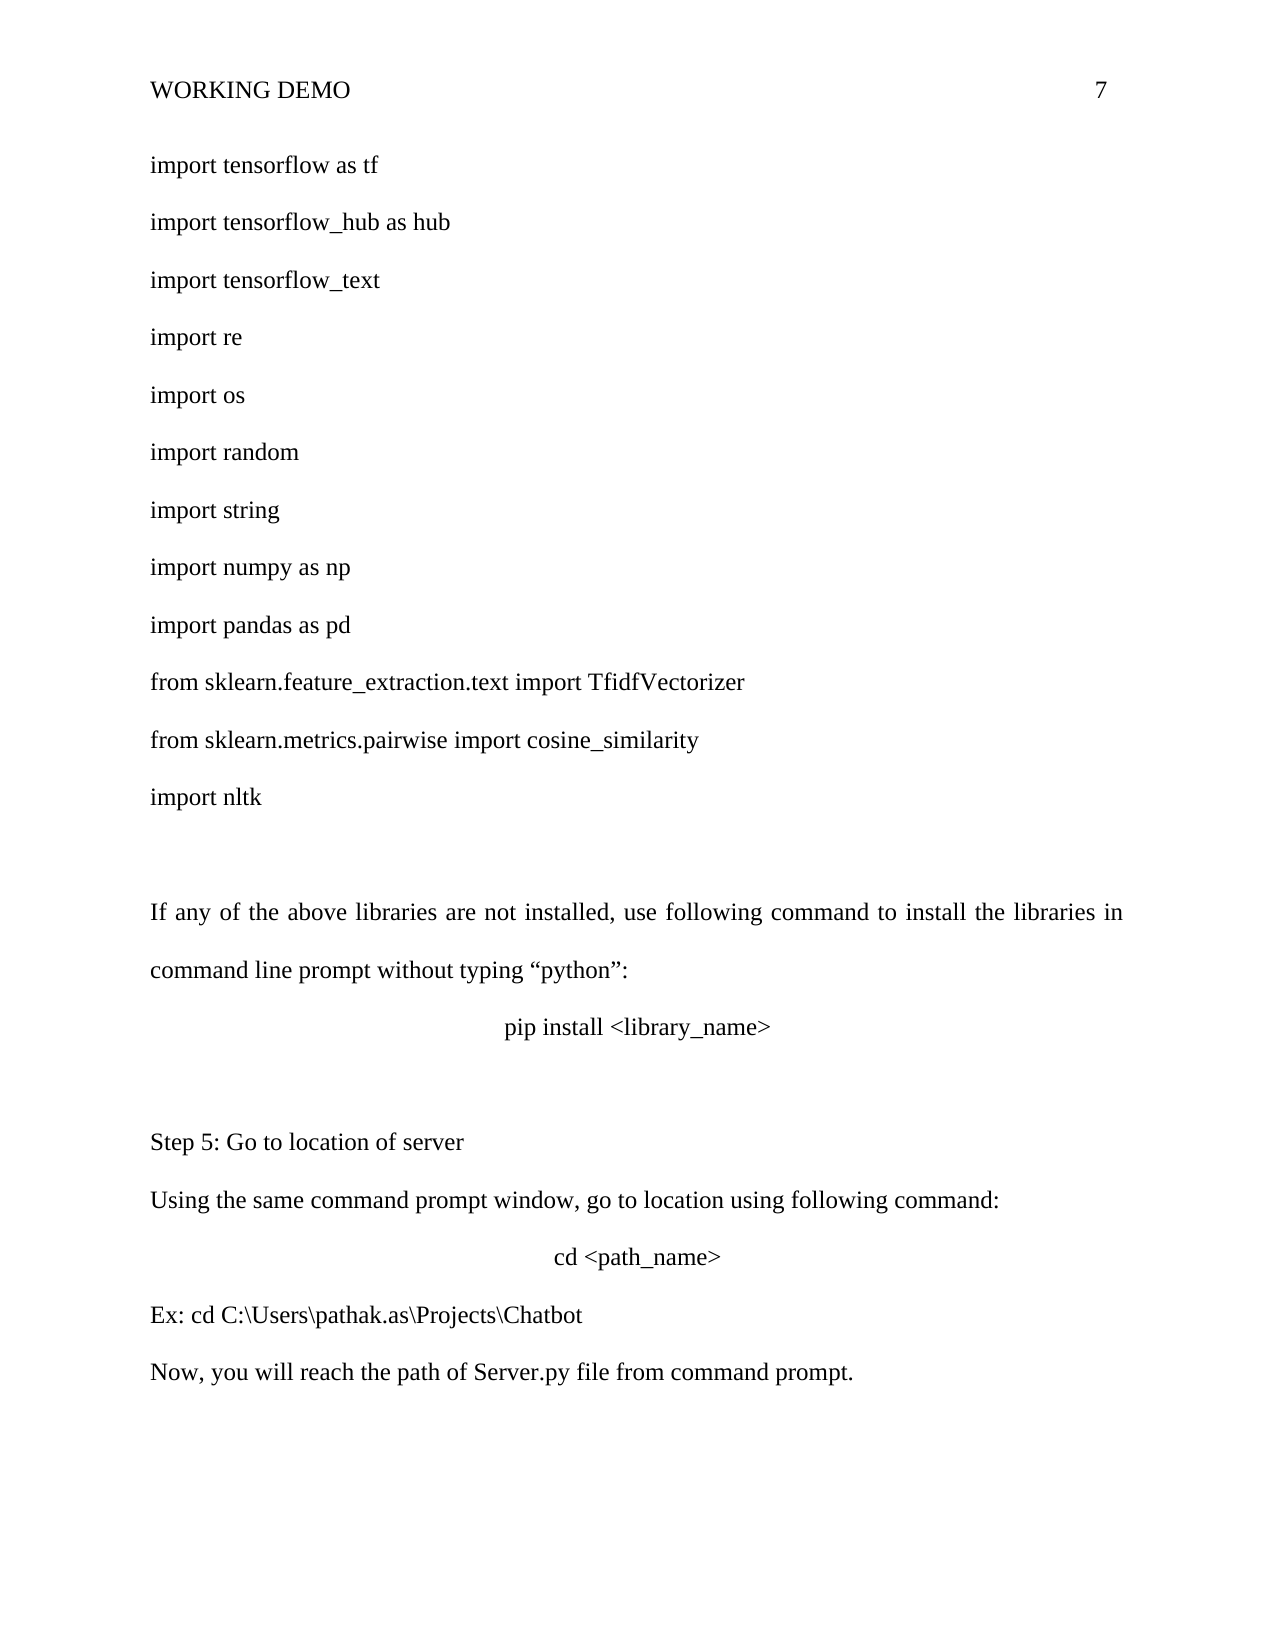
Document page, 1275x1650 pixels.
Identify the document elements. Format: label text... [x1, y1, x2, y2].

text from sklearn.feature_extraction.text import TfidfVectorizer [150, 667, 1125, 696]
text import re [150, 322, 1125, 351]
text If any of the above libraries are not installed, use following command to install the libraries in command line prompt without typing “python”: [150, 897, 1125, 984]
text from sklearn.metrics.pairwise import cosine_similarity [150, 725, 1125, 754]
text pip install <library_name> [150, 1012, 1125, 1041]
text Step 5: Go to location of server [150, 1127, 1125, 1156]
text import string [150, 495, 1125, 524]
text Using the same command prompt window, go to location using following command: [150, 1185, 1125, 1214]
text import random [150, 437, 1125, 466]
text import pandas as pd [150, 610, 1125, 639]
text import tensorflow as tf [150, 150, 1125, 179]
text import tensorflow_text [150, 265, 1125, 294]
text Ex: cd C:\Users\pathak.as\Projects\Chatbot [150, 1300, 1125, 1329]
text cd <path_name> [150, 1242, 1125, 1271]
text Now, you will reach the path of Server.py file from command prompt. [150, 1357, 1125, 1386]
text import nltk [150, 782, 1125, 811]
text import numpy as np [150, 552, 1125, 581]
text import tensorflow_hub as hub [150, 207, 1125, 236]
text import os [150, 380, 1125, 409]
